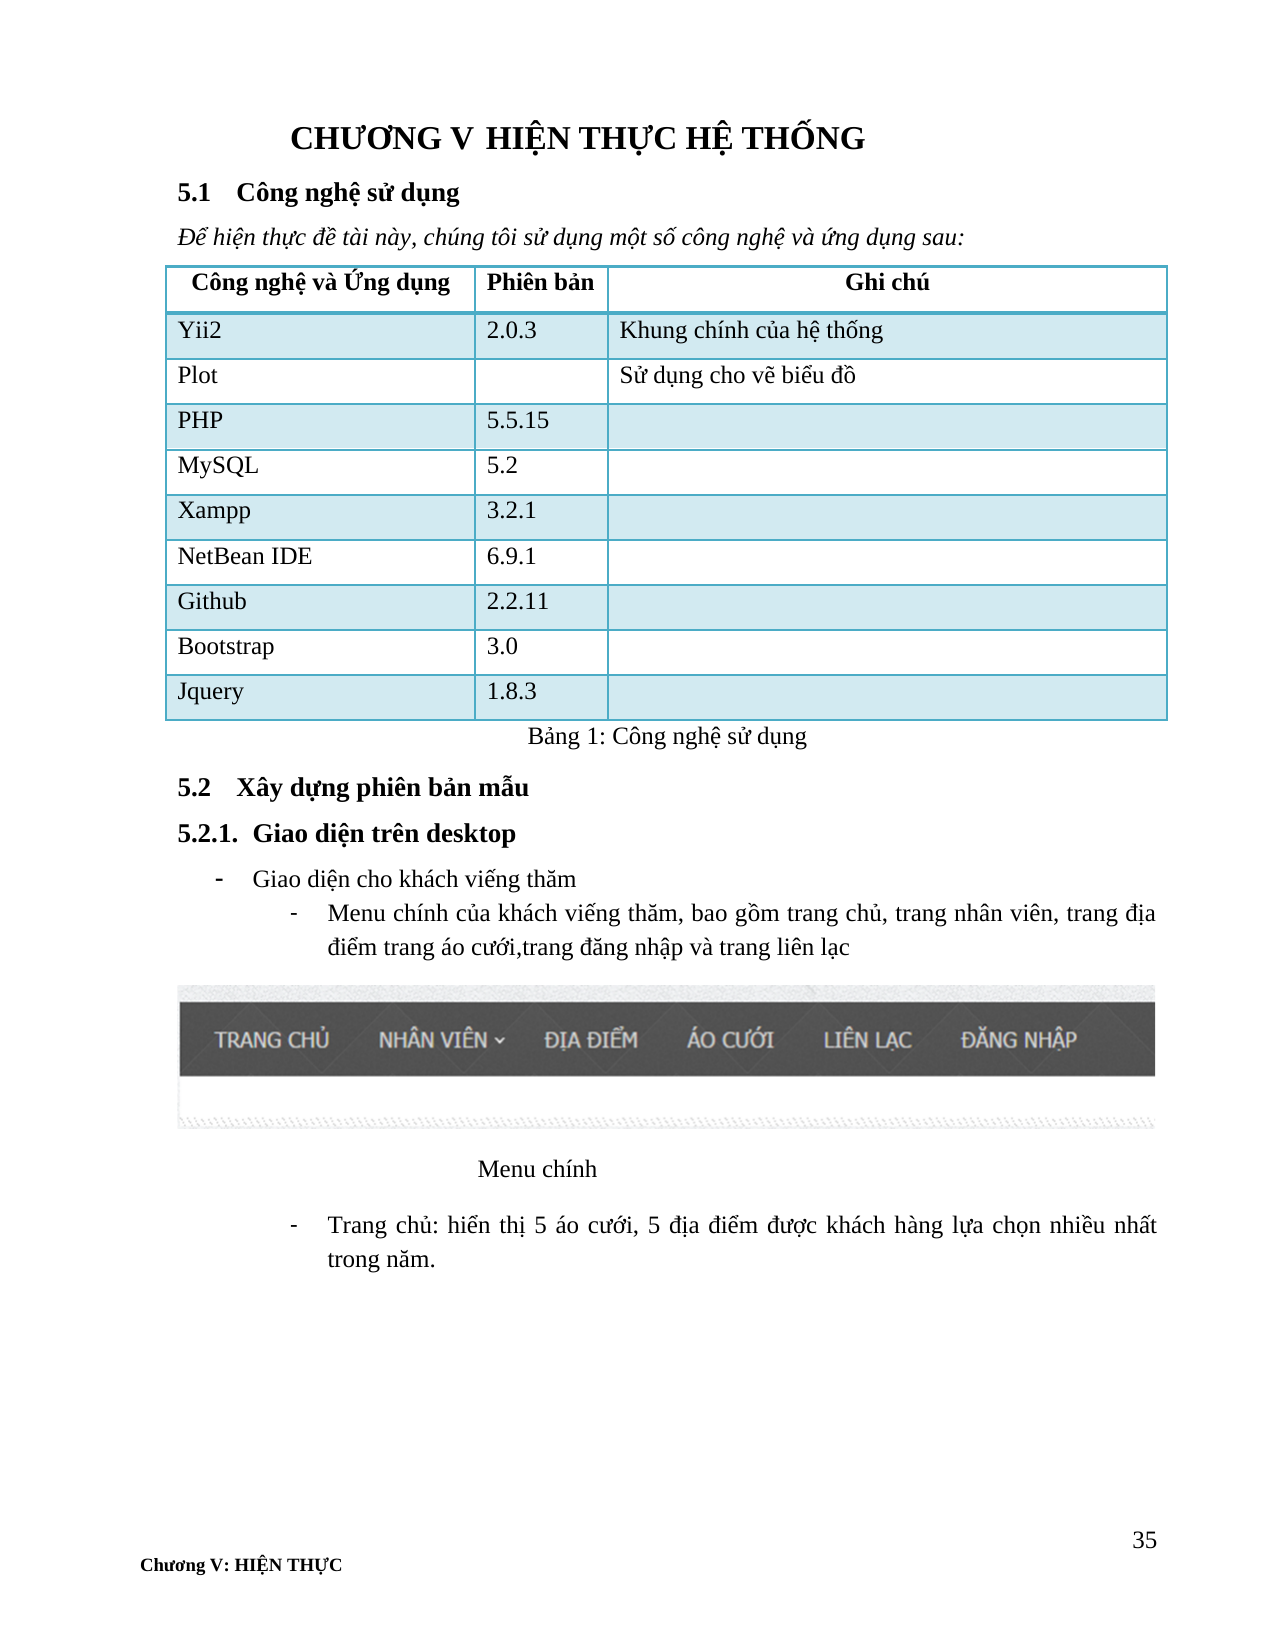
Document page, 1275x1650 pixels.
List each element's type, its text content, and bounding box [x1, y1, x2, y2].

table_cell Github [167, 586, 474, 629]
text Menu chính [177, 1154, 1157, 1183]
table_cell [609, 451, 1166, 493]
table_cell 5.5.15 [476, 405, 607, 448]
table_cell 5.2 [476, 451, 607, 493]
list Giao diện trên desktop [177, 817, 1157, 848]
table_cell Plot [167, 360, 474, 403]
table_cell [609, 586, 1166, 629]
list Menu chính của khách viếng thăm, bao gồm trang chủ, trang nhân viên, trang địa điểm trang áo cưới,trang đăng nhập và trang liên lạc [290, 897, 1157, 961]
list Công nghệ sử dụng [177, 176, 1157, 207]
table_cell PHP [167, 405, 474, 448]
table_cell Bootstrap [167, 631, 474, 674]
table_cell 3.0 [476, 631, 607, 674]
table_cell Jquery [167, 676, 474, 719]
table_cell [609, 631, 1166, 674]
table_cell [609, 496, 1166, 539]
list Xây dựng phiên bản mẫu [177, 771, 1157, 802]
table_cell 1.8.3 [476, 676, 607, 719]
table_cell Khung chính của hệ thống [609, 315, 1166, 358]
table_cell 2.2.11 [476, 586, 607, 629]
list Trang chủ: hiển thị 5 áo cưới, 5 địa điểm được khách hàng lựa chọn nhiều nhất trong năm. [290, 1209, 1157, 1273]
table_cell [609, 676, 1166, 719]
table_cell 6.9.1 [476, 541, 607, 584]
table_header Công nghệ và Ứng dụng [167, 268, 474, 311]
text Để hiện thực đề tài này, chúng tôi sử dụng một số công nghệ và ứng dụng sau: [177, 222, 1157, 251]
table_cell Yii2 [167, 315, 474, 358]
table_cell NetBean IDE [167, 541, 474, 584]
table_cell [609, 405, 1166, 448]
table_cell [609, 541, 1166, 584]
table_header Phiên bản [476, 268, 607, 311]
table_cell Xampp [167, 496, 474, 539]
list Giao diện cho khách viếng thăm [215, 864, 1157, 893]
table_cell MySQL [167, 451, 474, 493]
table_cell 2.0.3 [476, 315, 607, 358]
table_cell 3.2.1 [476, 496, 607, 539]
picture [177, 985, 1156, 1129]
table_cell Sử dụng cho vẽ biểu đồ [609, 360, 1166, 403]
table_cell [476, 360, 607, 403]
text HIỆN THỰC HỆ THỐNG [290, 118, 1157, 156]
table_header Ghi chú [609, 268, 1166, 311]
